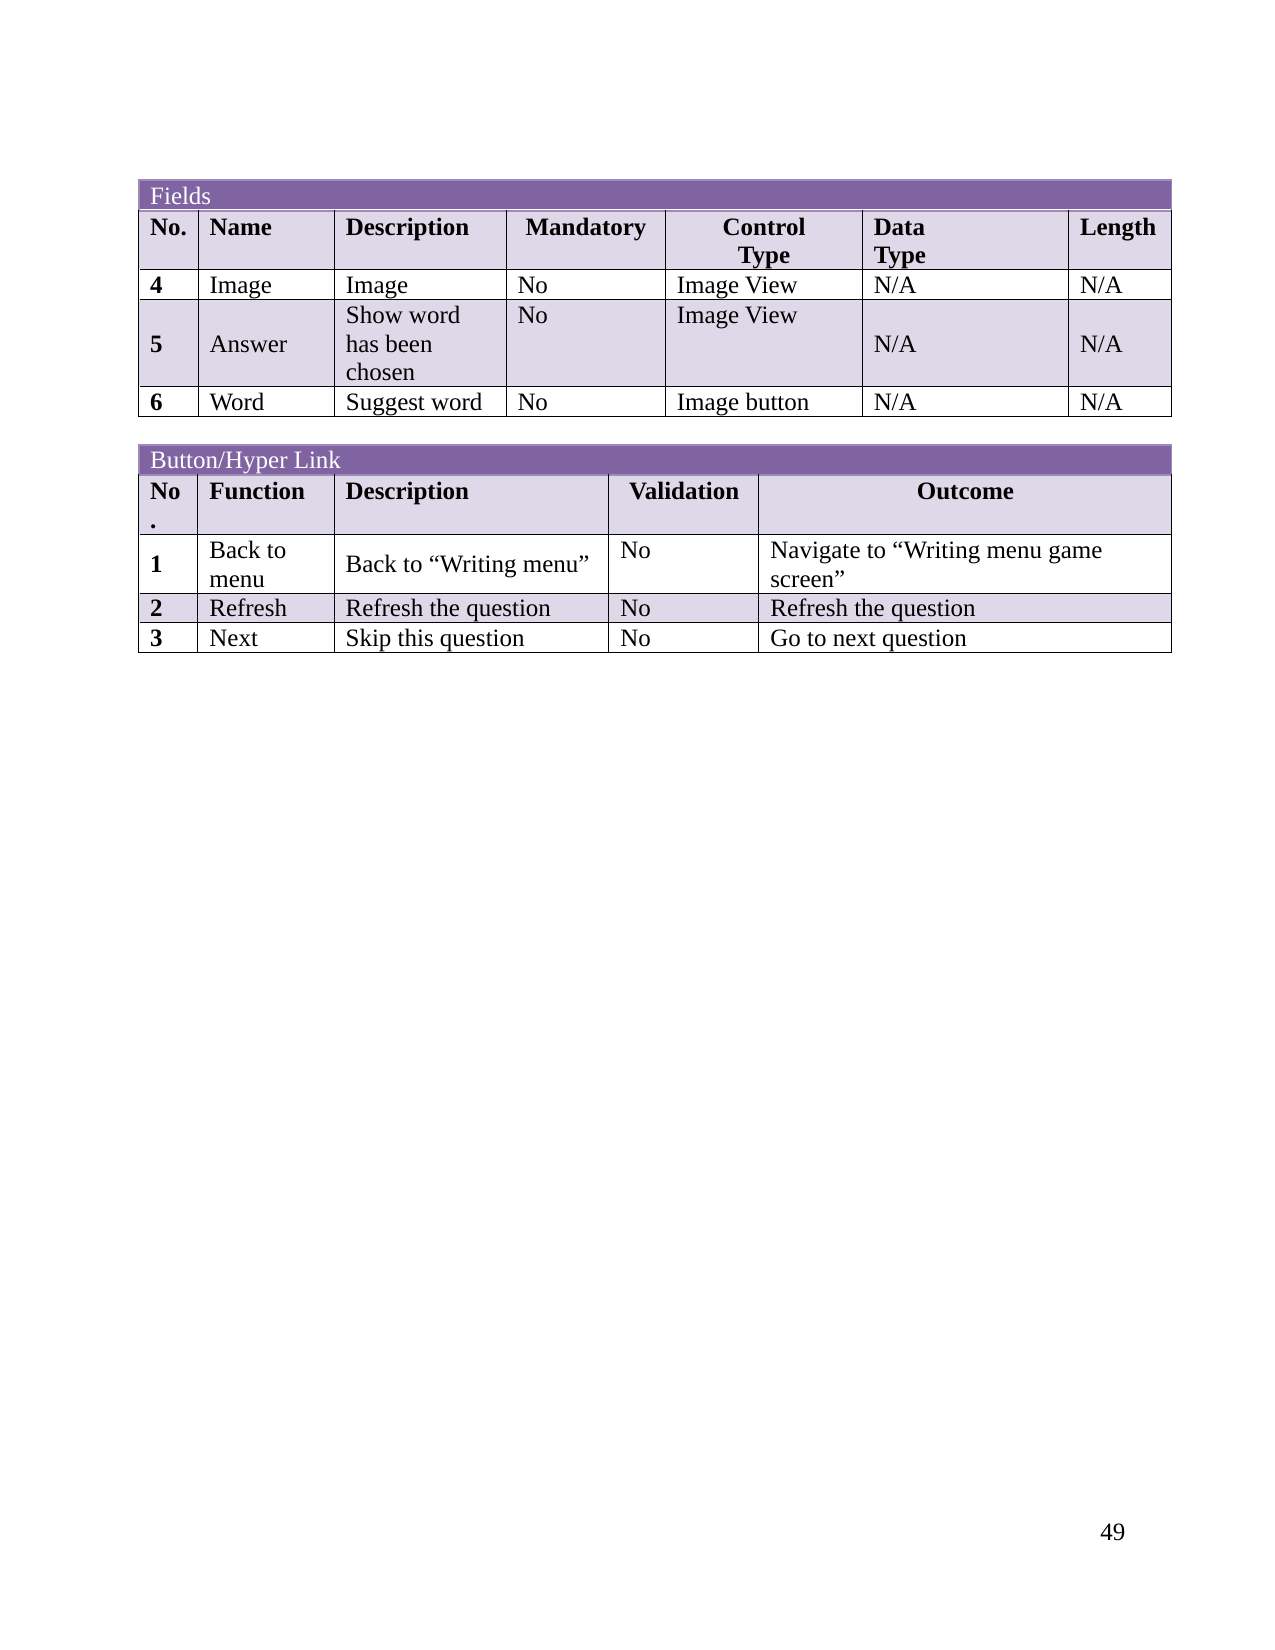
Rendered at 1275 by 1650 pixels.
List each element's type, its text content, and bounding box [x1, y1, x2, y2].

table_cell Outcome [759, 476, 1171, 534]
table_cell No [609, 594, 758, 622]
table_cell N/A [863, 300, 1068, 386]
table_cell Answer [199, 300, 334, 386]
table_header Fields [140, 181, 1171, 209]
table_cell No. [139, 212, 198, 269]
table_cell Image View [666, 270, 862, 299]
table_cell N/A [1069, 270, 1171, 299]
table_cell 5 [139, 299, 198, 386]
table_cell Description [335, 212, 506, 269]
table_cell No [507, 270, 665, 299]
table_cell No. [139, 476, 197, 534]
table_cell Skip this question [335, 623, 608, 652]
table_cell Name [199, 212, 334, 269]
table_cell N/A [1069, 387, 1171, 416]
table_cell 6 [139, 386, 198, 416]
table_cell Image button [666, 387, 862, 416]
table_cell Go to next question [759, 623, 1171, 652]
table_cell Data Type [863, 212, 1068, 269]
table_cell 4 [139, 269, 198, 299]
table_cell Function [198, 476, 334, 534]
table_cell N/A [863, 387, 1068, 416]
table_cell Word [199, 387, 334, 416]
table_cell Navigate to “Writing menu game screen” [759, 535, 1171, 592]
table_cell Refresh [198, 594, 334, 622]
table_cell Refresh the question [335, 594, 608, 622]
table_cell Refresh the question [759, 594, 1171, 622]
table_cell Suggest word [335, 387, 506, 416]
table_cell No [609, 535, 758, 592]
table_cell Validation [609, 476, 758, 534]
table_cell 1 [139, 534, 197, 592]
table_cell Length [1069, 212, 1171, 269]
table_cell Mandatory [507, 212, 665, 269]
table_cell Image [335, 270, 506, 299]
table_cell Next [198, 623, 334, 652]
table_cell No [507, 387, 665, 416]
table_cell Show word has been chosen [335, 300, 506, 386]
table_cell No [609, 623, 758, 652]
table_cell 3 [139, 622, 197, 652]
table_header Button/Hyper Link [140, 446, 1171, 474]
table_cell N/A [863, 270, 1068, 299]
table_cell 2 [139, 593, 197, 622]
table_cell Control Type [666, 212, 862, 269]
table_cell Back to menu [198, 535, 334, 592]
table_cell Image [199, 270, 334, 299]
table_cell N/A [1069, 300, 1171, 386]
table_cell Description [335, 476, 608, 534]
table_cell Back to “Writing menu” [335, 535, 608, 592]
table_cell Image View [666, 300, 862, 386]
table_cell No [507, 300, 665, 386]
